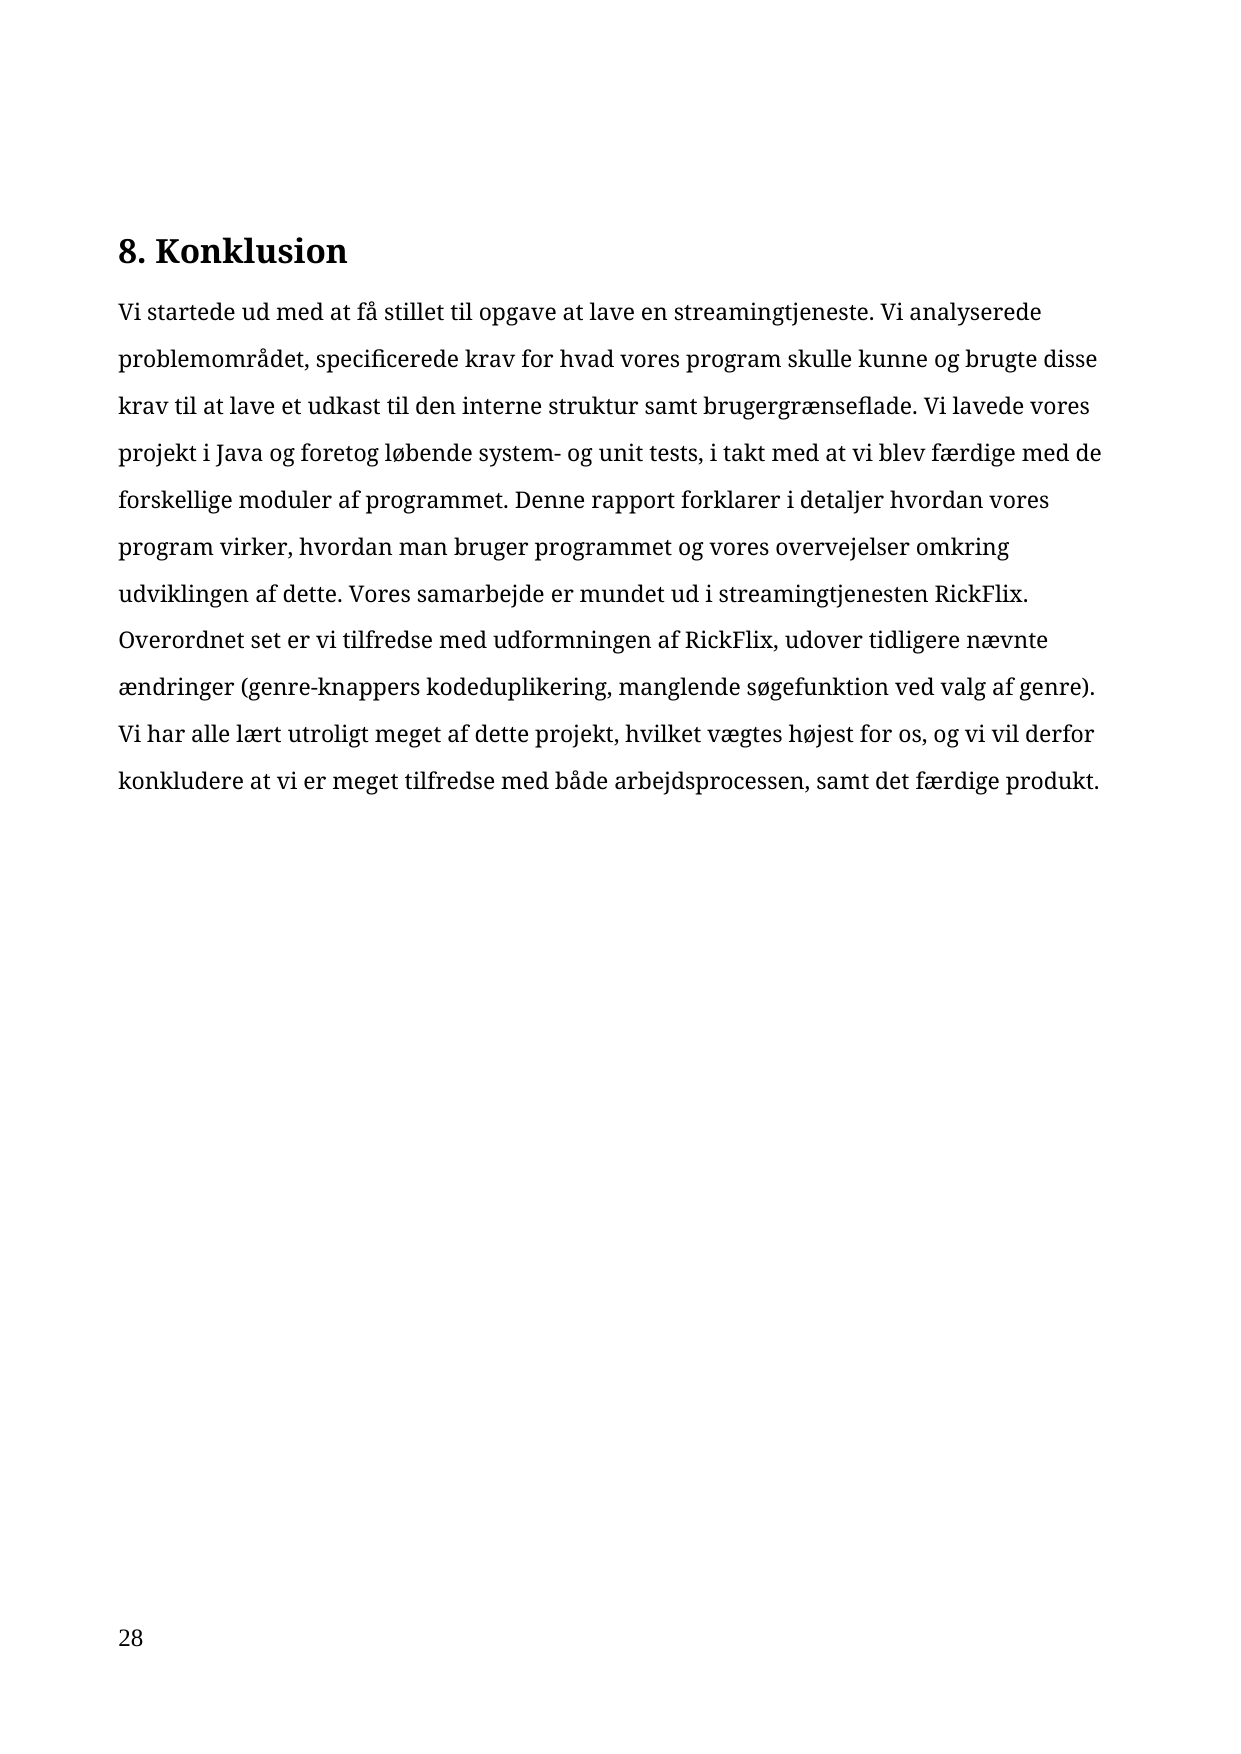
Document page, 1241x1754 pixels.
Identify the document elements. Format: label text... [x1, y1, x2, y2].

text Vi startede ud med at få stillet til opgave at lave en streamingtjeneste. Vi analyserede problemområdet, specificerede krav for hvad vores program skulle kunne og brugte disse krav til at lave et udkast til den interne struktur samt brugergrænseflade. Vi lavede vores projekt i Java og foretog løbende system- og unit tests, i takt med at vi blev færdige med de forskellige moduler af programmet. Denne rapport forklarer i detaljer hvordan vores program virker, hvordan man bruger programmet og vores overvejelser omkring udviklingen af dette. Vores samarbejde er mundet ud i streamingtjenesten RickFlix. Overordnet set er vi tilfredse med udformningen af RickFlix, udover tidligere nævnte ændringer (genre-knappers kodeduplikering, manglende søgefunktion ved valg af genre). Vi har alle lært utroligt meget af dette projekt, hvilket vægtes højest for os, og vi vil derfor konkludere at vi er meget tilfredse med både arbejdsprocessen, samt det færdige produkt. [118, 296, 1122, 796]
subtitle 8. Konklusion [118, 228, 1122, 274]
